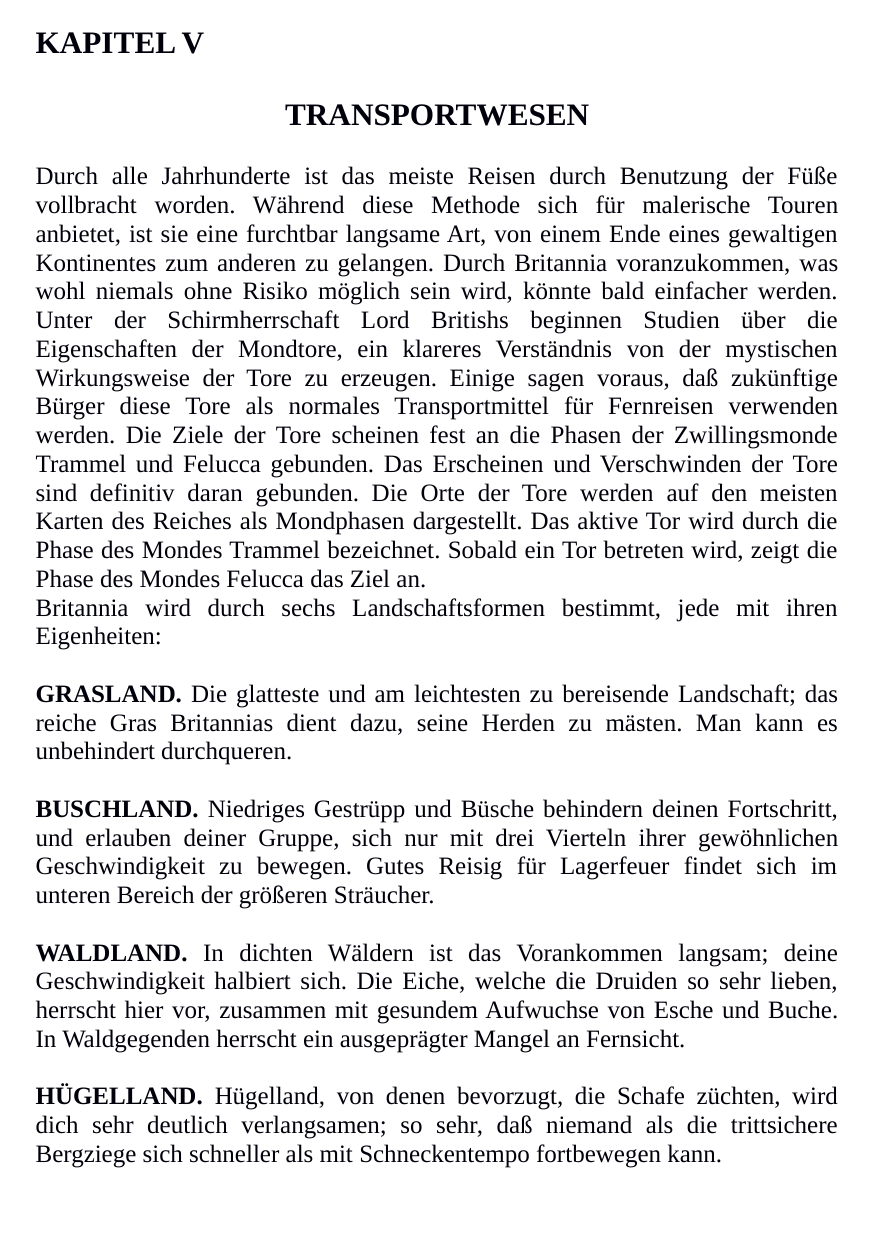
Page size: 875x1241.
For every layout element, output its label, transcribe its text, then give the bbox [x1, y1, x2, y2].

text KAPITEL V [35, 25, 839, 61]
text Durch alle Jahrhunderte ist das meiste Reisen durch Benutzung der Füße vollbracht worden. Während diese Methode sich für malerische Touren anbietet, ist sie eine furchtbar langsame Art, von einem Ende eines gewaltigen Kontinentes zum anderen zu gelangen. Durch Britannia voranzukommen, was wohl niemals ohne Risiko möglich sein wird, könnte bald einfacher werden. Unter der Schirmherrschaft Lord Britishs beginnen Studien über die Eigenschaften der Mondtore, ein klareres Verständnis von der mystischen Wirkungsweise der Tore zu erzeugen. Einige sagen voraus, daß zukünftige Bürger diese Tore als normales Transportmittel für Fernreisen verwenden werden. Die Ziele der Tore scheinen fest an die Phasen der Zwillingsmonde Trammel und Felucca gebunden. Das Erscheinen und Verschwinden der Tore sind definitiv daran gebunden. Die Orte der Tore werden auf den meisten Karten des Reiches als Mondphasen dargestellt. Das aktive Tor wird durch die Phase des Mondes Trammel bezeichnet. Sobald ein Tor betreten wird, zeigt die Phase des Mondes Felucca das Ziel an. [35, 161, 839, 593]
text WALDLAND. In dichten Wäldern ist das Vorankommen langsam; deine Geschwindigkeit halbiert sich. Die Eiche, welche die Druiden so sehr lieben, herrscht hier vor, zusammen mit gesundem Aufwuchse von Esche und Buche. In Waldgegenden herrscht ein ausgeprägter Mangel an Fernsicht. [35, 938, 839, 1053]
text BUSCHLAND. Niedriges Gestrüpp und Büsche behindern deinen Fortschritt, und erlauben deiner Gruppe, sich nur mit drei Vierteln ihrer gewöhnlichen Geschwindigkeit zu bewegen. Gutes Reisig für Lagerfeuer findet sich im unteren Bereich der größeren Sträucher. [35, 794, 839, 909]
text Britannia wird durch sechs Landschaftsformen bestimmt, jede mit ihren Eigenheiten: [35, 593, 839, 650]
text TRANSPORTWESEN [35, 97, 839, 133]
text GRASLAND. Die glatteste und am leichtesten zu bereisende Landschaft; das reiche Gras Britannias dient dazu, seine Herden zu mästen. Man kann es unbehindert durchqueren. [35, 679, 839, 765]
text HÜGELLAND. Hügelland, von denen bevorzugt, die Schafe züchten, wird dich sehr deutlich verlangsamen; so sehr, daß niemand als die trittsichere Bergziege sich schneller als mit Schneckentempo fortbewegen kann. [35, 1081, 839, 1168]
